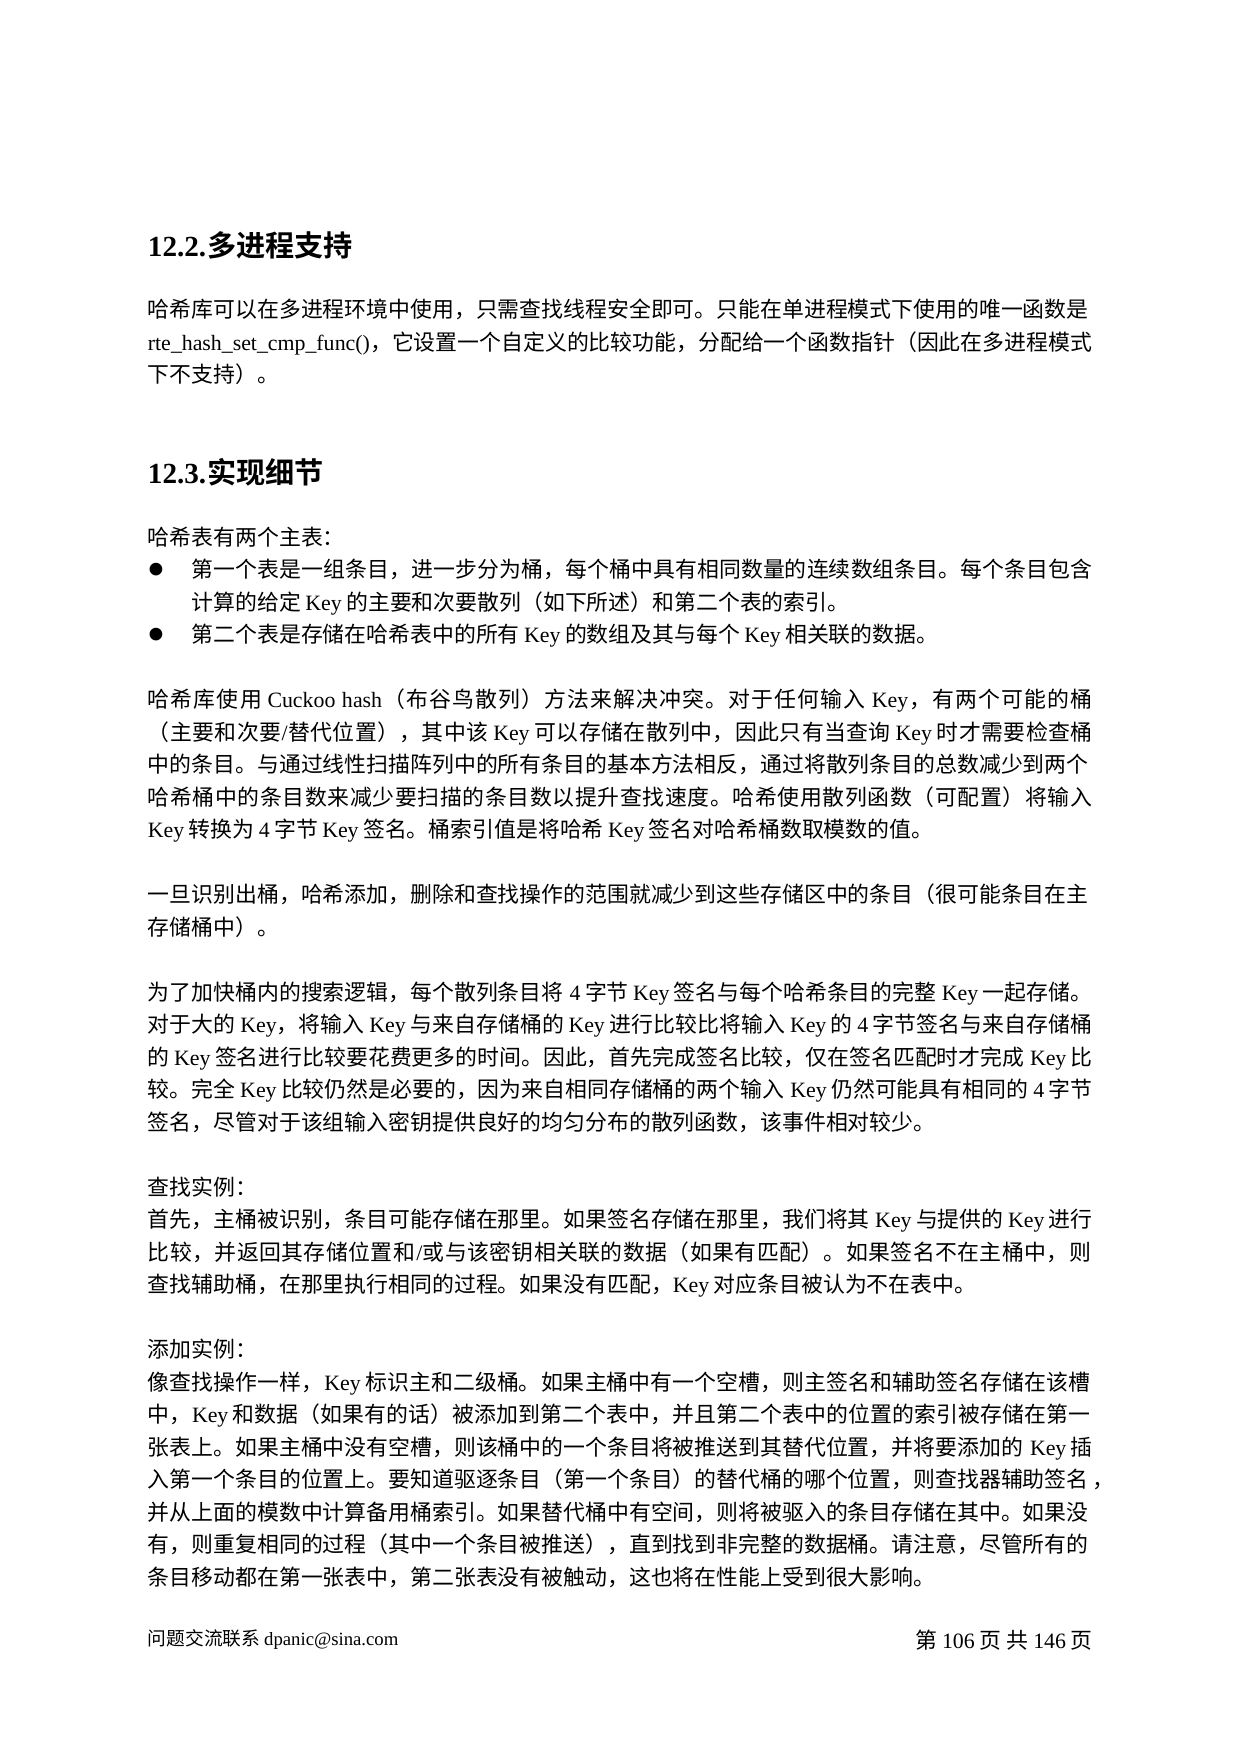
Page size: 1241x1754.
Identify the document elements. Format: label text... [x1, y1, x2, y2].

text 添加实例： [148, 1332, 1092, 1364]
text 像查找操作一样，Key标识主和二级桶。如果主桶中有一个空槽，则主签名和辅助签名存储在该槽中，Key和数据（如果有的话）被添加到第二个表中，并且第二个表中的位置的索引被存储在第一张表上。如果主桶中没有空槽，则该桶中的一个条目将被推送到其替代位置，并将要添加的Key插入第一个条目的位置上。要知道驱逐条目（第一个条目）的替代桶的哪个位置，则查找器辅助签名，并从上面的模数中计算备用桶索引。如果替代桶中有空间，则将被驱入的条目存储在其中。如果没有，则重复相同的过程（其中一个条目被推送），直到找到非完整的数据桶。请注意，尽管所有的条目移动都在第一张表中，第二张表没有被触动，这也将在性能上受到很大影响。 [148, 1364, 1092, 1592]
text 首先，主桶被识别，条目可能存储在那里。如果签名存储在那里，我们将其Key与提供的Key进行比较，并返回其存储位置和/或与该密钥相关联的数据（如果有匹配）。如果签名不在主桶中，则查找辅助桶，在那里执行相同的过程。如果没有匹配，Key对应条目被认为不在表中。 [148, 1202, 1092, 1299]
list 第二个表是存储在哈希表中的所有Key的数组及其与每个Key相关联的数据。 [148, 617, 1092, 649]
text 为了加快桶内的搜索逻辑，每个散列条目将4字节Key签名与每个哈希条目的完整Key一起存储。对于大的Key，将输入Key与来自存储桶的Key进行比较比将输入Key的4字节签名与来自存储桶的Key签名进行比较要花费更多的时间。因此，首先完成签名比较，仅在签名匹配时才完成Key比较。完全Key比较仍然是必要的，因为来自相同存储桶的两个输入Key仍然可能具有相同的4字节签名，尽管对于该组输入密钥提供良好的均匀分布的散列函数，该事件相对较少。 [148, 974, 1092, 1137]
text 哈希库可以在多进程环境中使用，只需查找线程安全即可。只能在单进程模式下使用的唯一函数是rte_hash_set_cmp_func()，它设置一个自定义的比较功能，分配给一个函数指针（因此在多进程模式下不支持）。 [148, 292, 1092, 389]
subtitle 实现细节 [148, 438, 1092, 503]
list 第一个表是一组条目，进一步分为桶，每个桶中具有相同数量的连续数组条目。每个条目包含计算的给定Key的主要和次要散列（如下所述）和第二个表的索引。 [148, 552, 1092, 617]
text 哈希表有两个主表： [148, 519, 1092, 552]
text 哈希库使用Cuckoo hash（布谷鸟散列）方法来解决冲突。对于任何输入Key，有两个可能的桶（主要和次要/替代位置），其中该Key可以存储在散列中，因此只有当查询Key时才需要检查桶中的条目。与通过线性扫描阵列中的所有条目的基本方法相反，通过将散列条目的总数减少到两个哈希桶中的条目数来减少要扫描的条目数以提升查找速度。哈希使用散列函数（可配置）将输入Key转换为4字节Key签名。桶索引值是将哈希Key签名对哈希桶数取模数的值。 [148, 682, 1092, 844]
text 一旦识别出桶，哈希添加，删除和查找操作的范围就减少到这些存储区中的条目（很可能条目在主存储桶中）。 [148, 877, 1092, 942]
subtitle 多进程支持 [148, 211, 1092, 276]
text 查找实例： [148, 1169, 1092, 1202]
